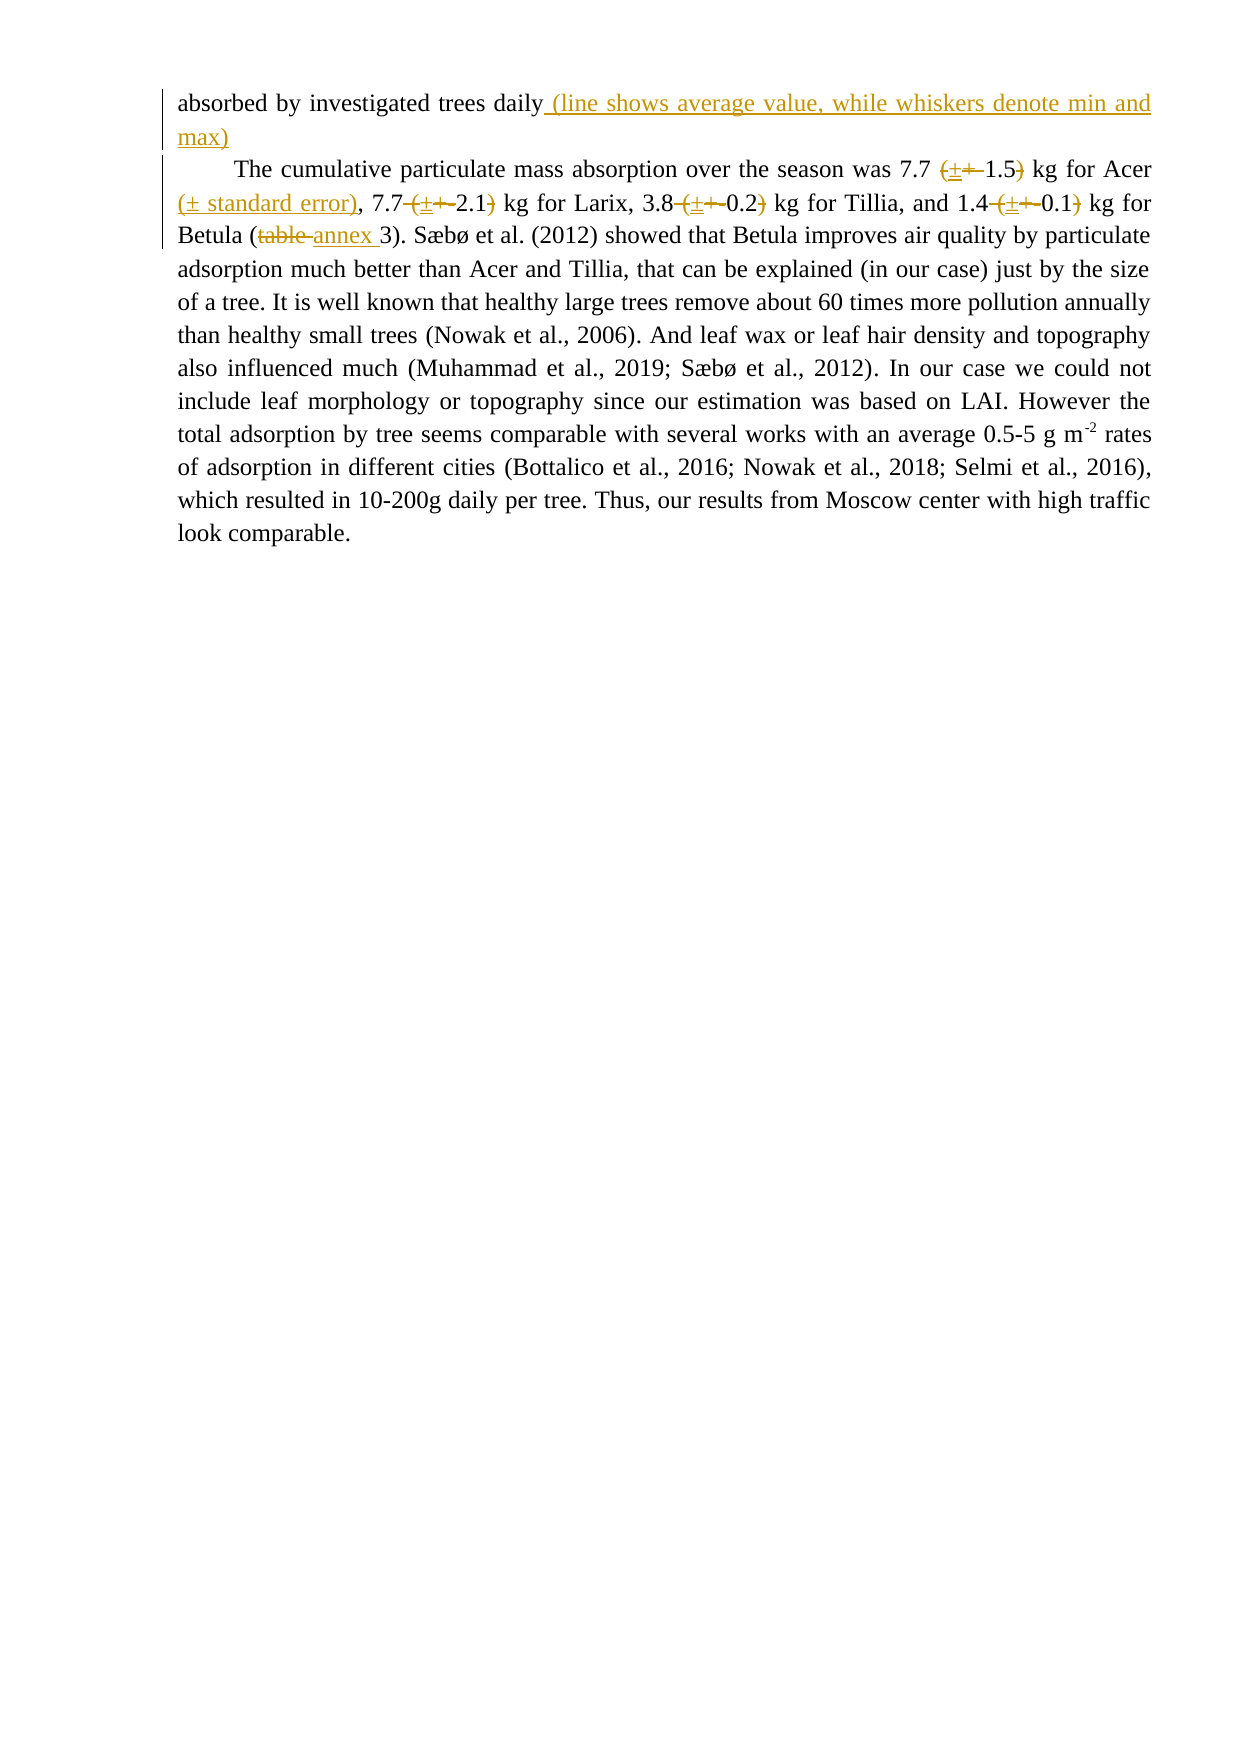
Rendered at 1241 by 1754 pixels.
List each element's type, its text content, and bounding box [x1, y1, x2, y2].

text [177, 88, 1152, 150]
text The cumulative particulate mass absorption over the season was 7.7 1.5 kg for Acer, 7.72.1 kg for Larix, 3.80.2 kg for Tillia, and 1.40.1 kg for Betula (3). Sæbø et al. (2012) showed that Betula improves air quality by particulate adsorption much better than Acer and Tillia, that can be explained (in our case) just by the size of a tree. It is well known that healthy large trees remove about 60 times more pollution annually than healthy small trees (Nowak et al., 2006). And leaf wax or leaf hair density and topography also influenced much (Muhammad et al., 2019; Sæbø et al., 2012). In our case we could not include leaf morphology or topography since our estimation was based on LAI. However the total adsorption by tree seems comparable with several works with an average 0.5-5 g m-2 rates of adsorption in different cities (Bottalico et al., 2016; Nowak et al., 2018; Selmi et al., 2016), which resulted in 10-200g daily per tree. Thus, our results from Moscow center with high traffic look comparable. [177, 154, 1152, 547]
